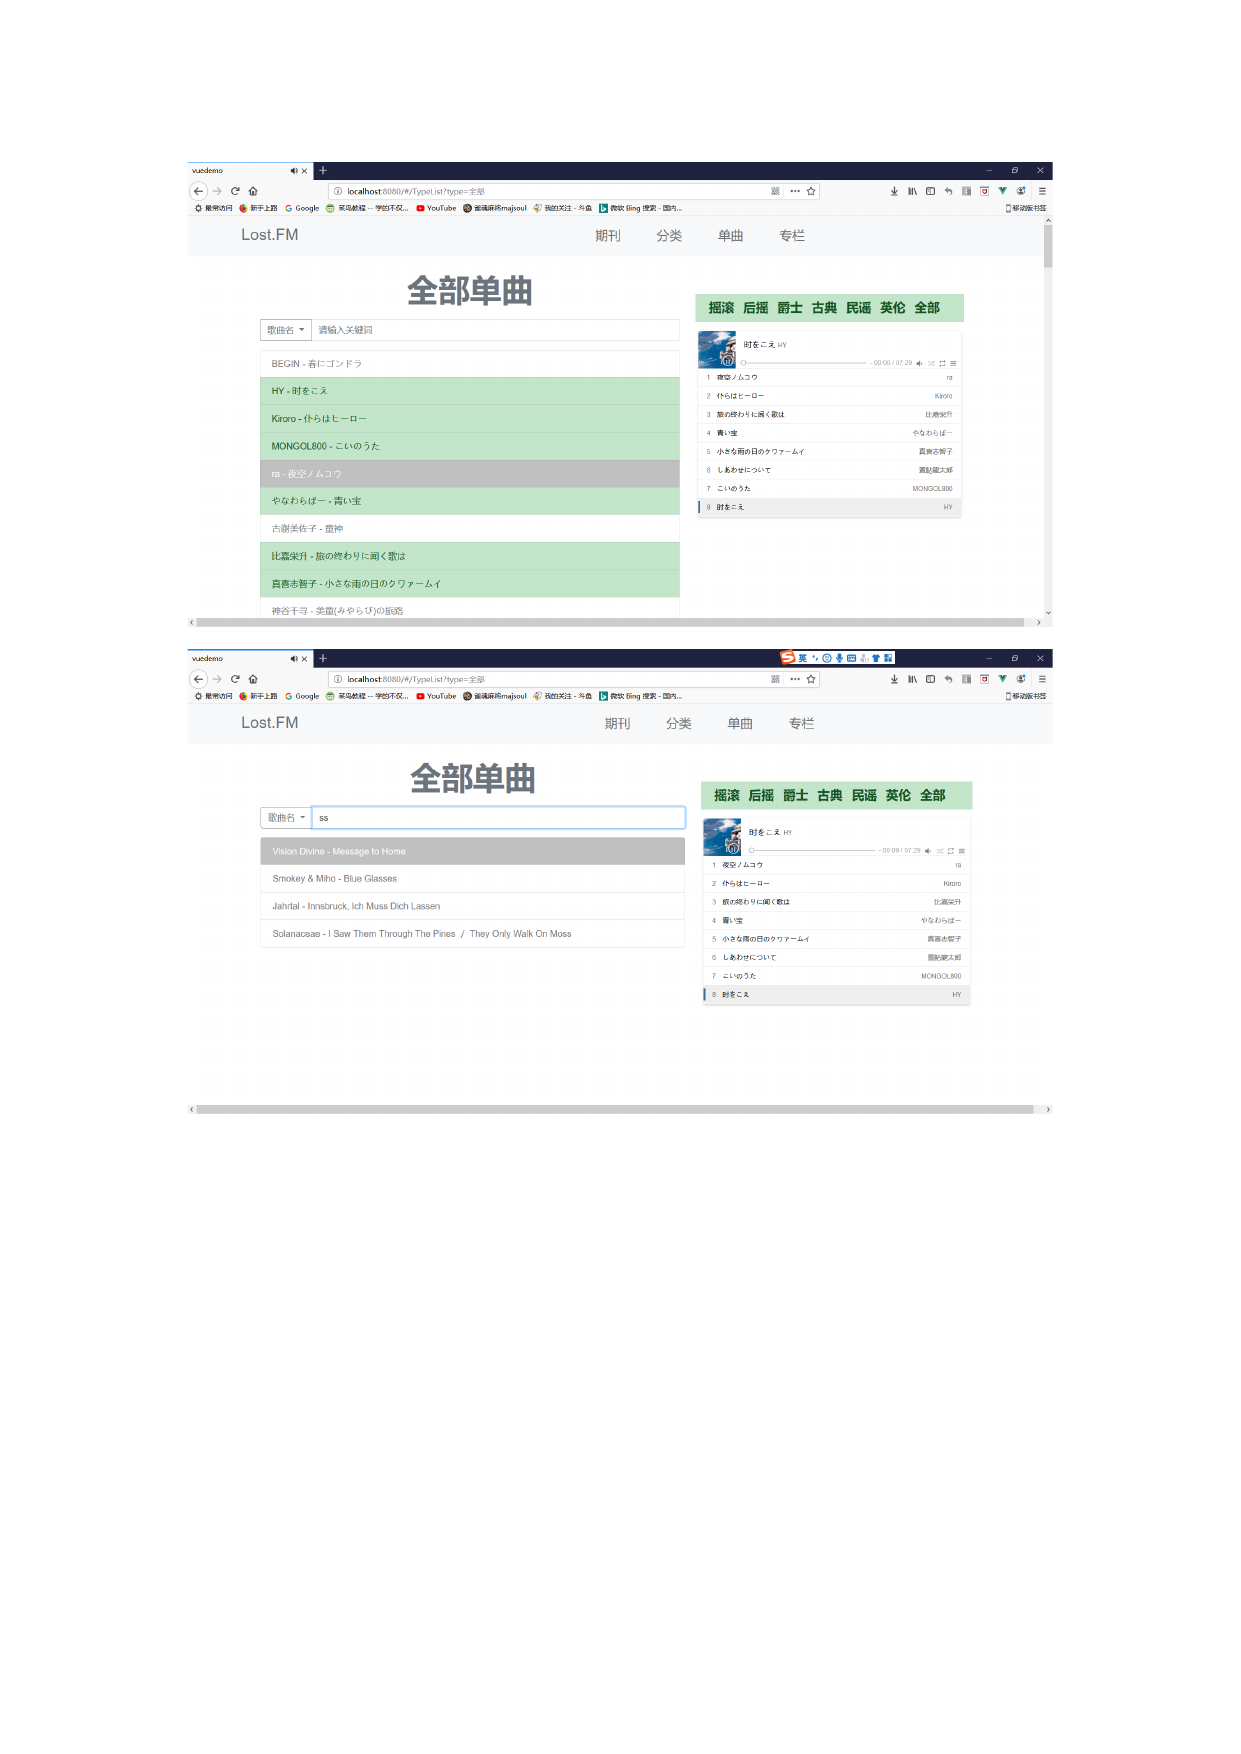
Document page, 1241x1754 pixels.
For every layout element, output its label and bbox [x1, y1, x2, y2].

picture [187, 649, 1053, 1114]
picture [187, 162, 1053, 627]
